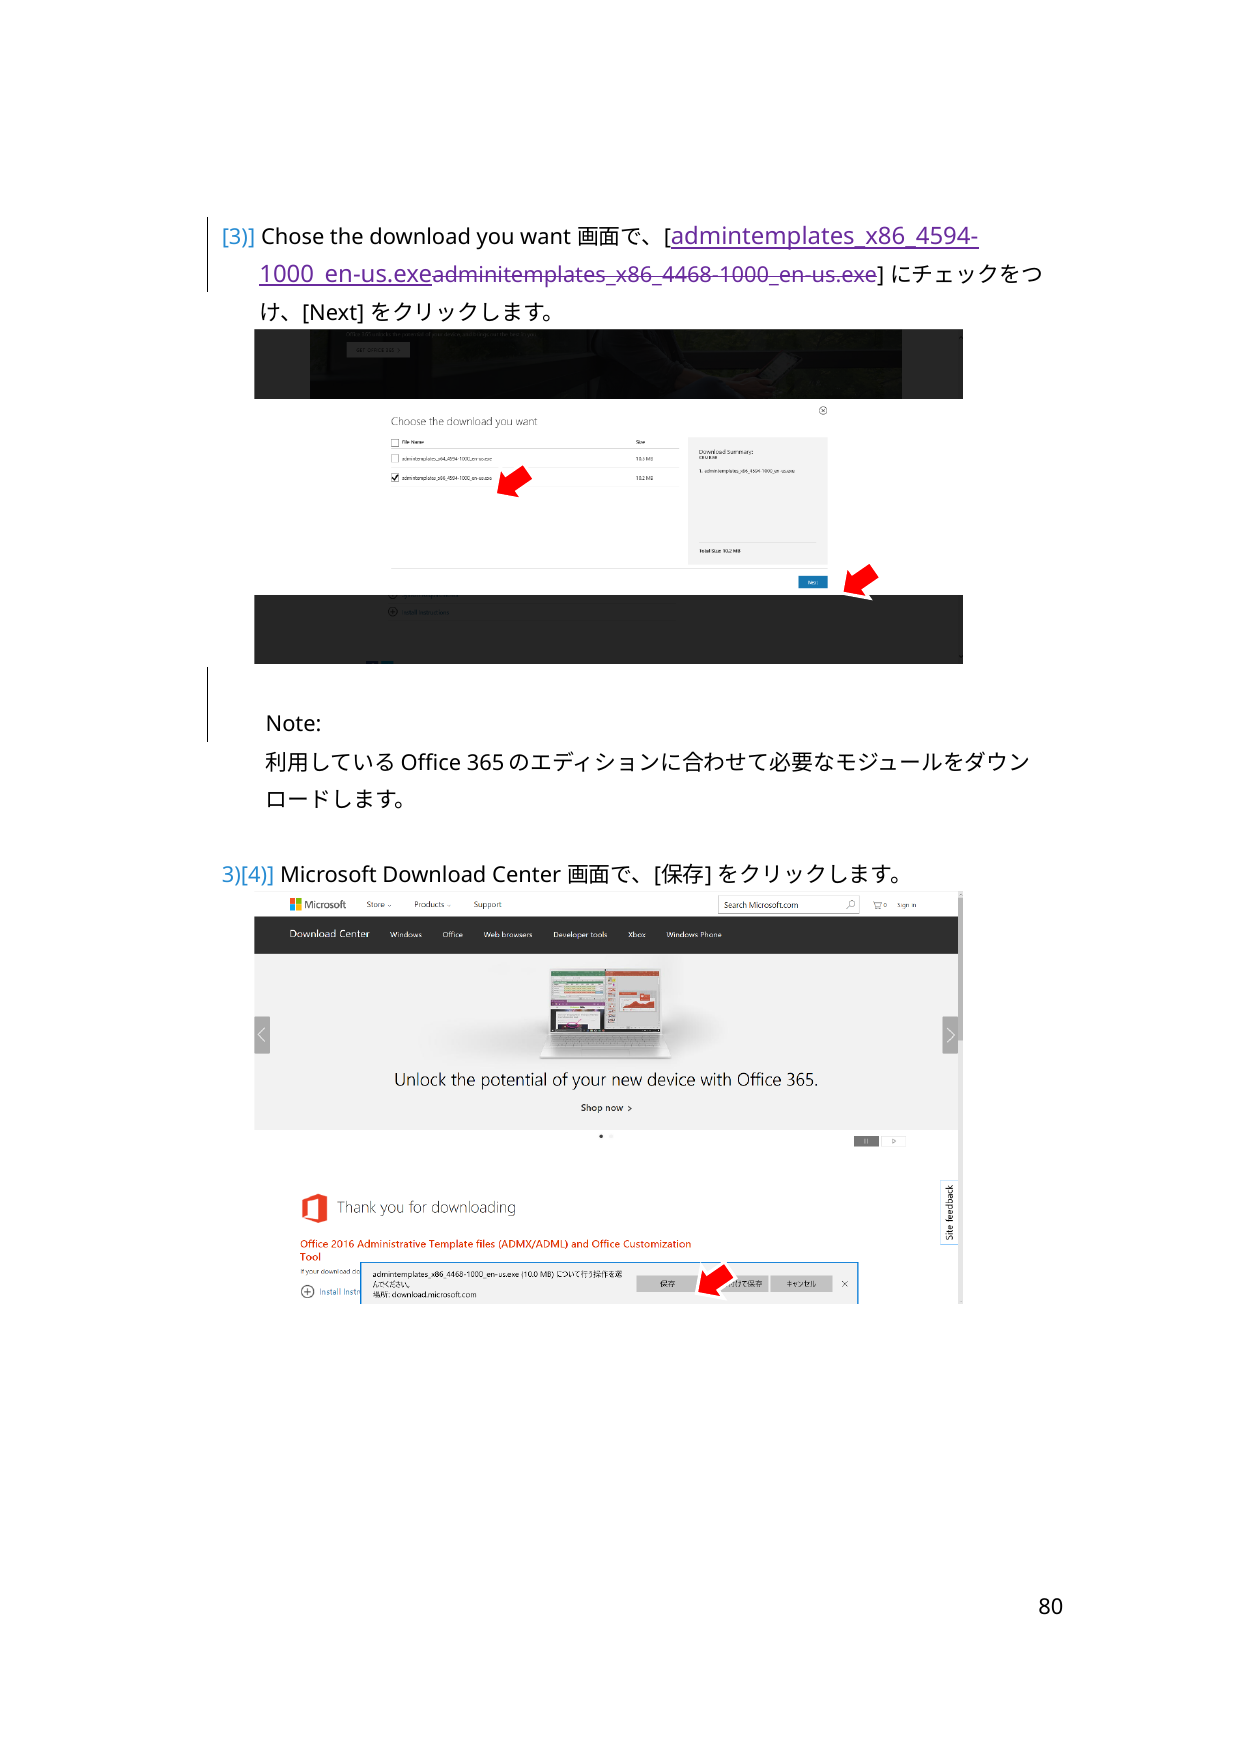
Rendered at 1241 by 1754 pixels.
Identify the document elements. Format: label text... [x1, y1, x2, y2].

list Microsoft Download Center 画面で、[保存] をクリックします。 [222, 854, 1063, 892]
list Note: [265, 704, 1063, 742]
list 利用しているOffice 365のエディションに合わせて必要なモジュールをダウンロードします。 [265, 742, 1063, 817]
picture [254, 891, 963, 1304]
picture [254, 329, 963, 664]
list Chose the download you want 画面で、[] にチェックをつけ、[Next] をクリックします。 [222, 217, 1063, 329]
